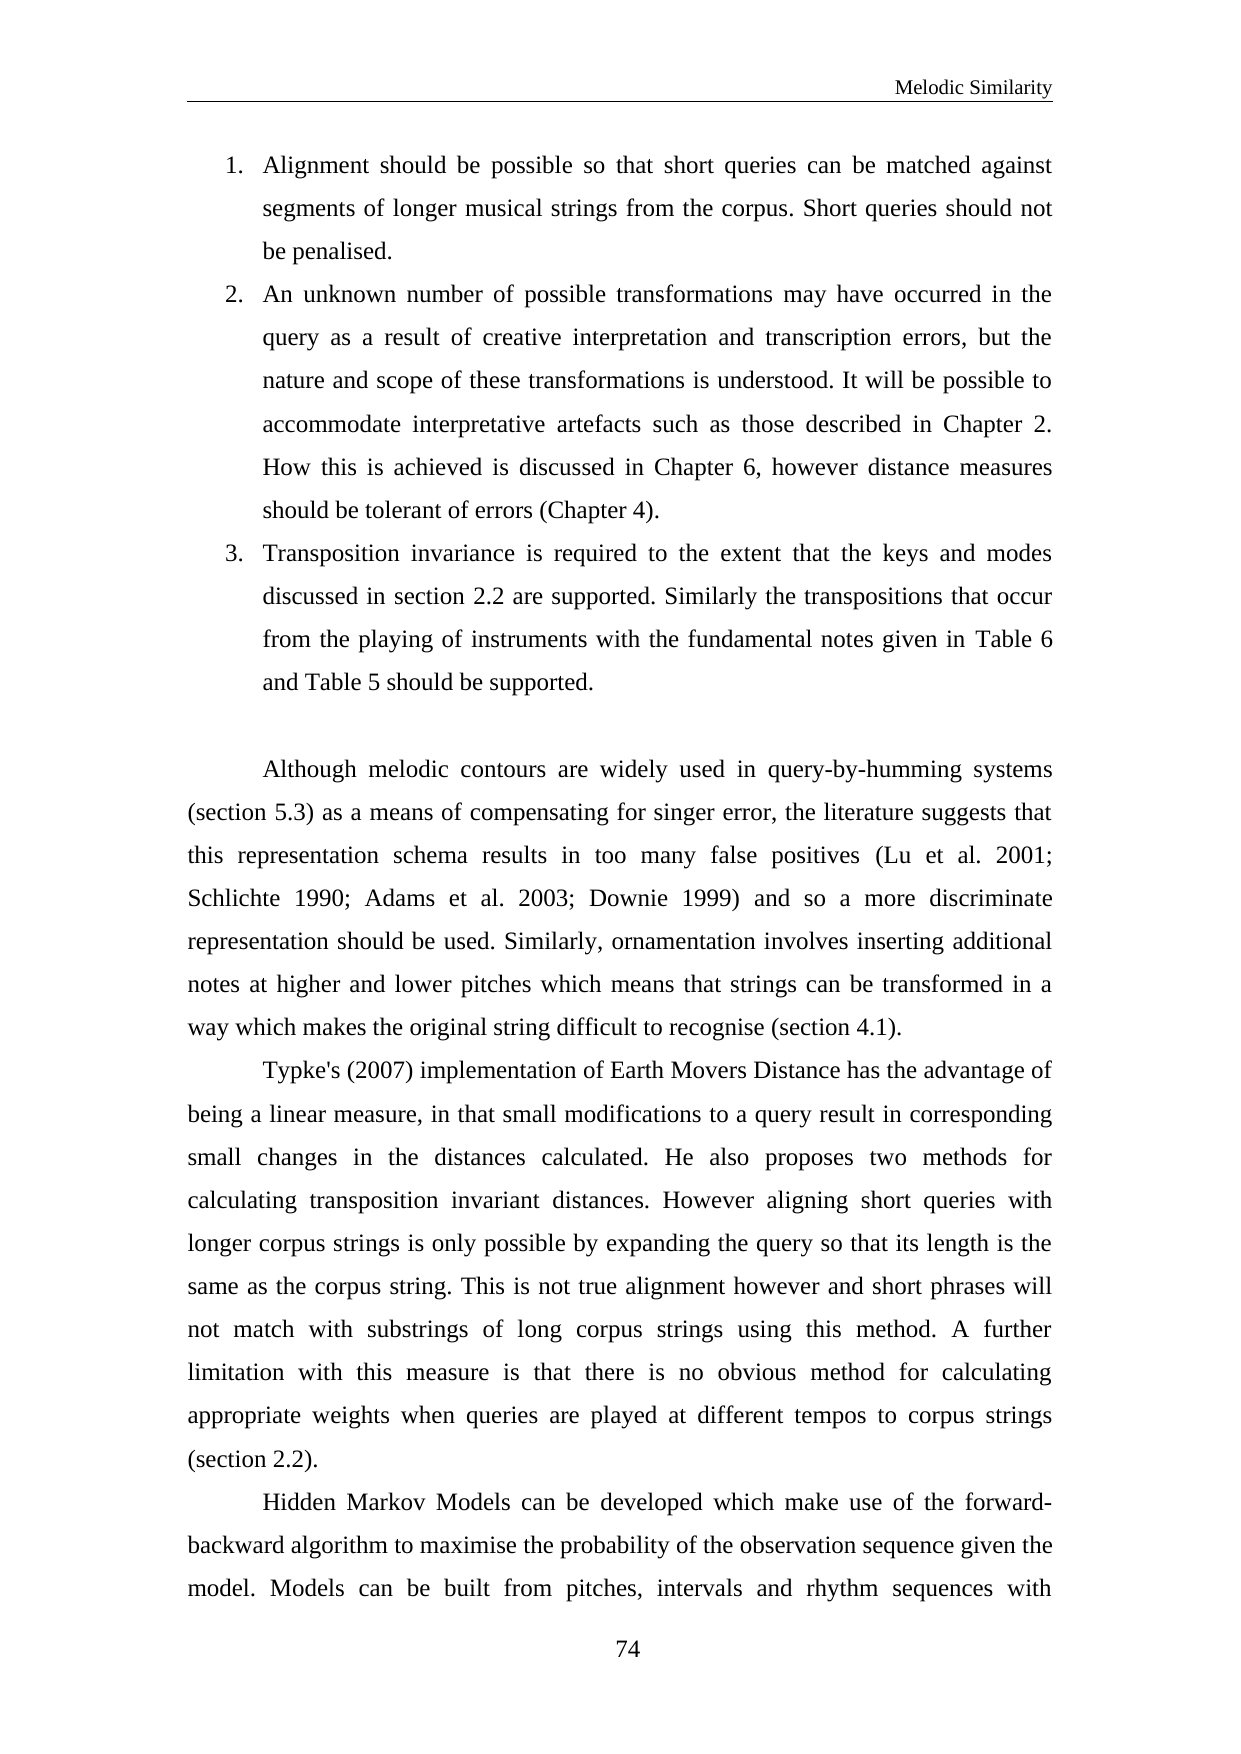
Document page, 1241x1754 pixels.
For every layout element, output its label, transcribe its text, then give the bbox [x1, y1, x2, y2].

list Alignment should be possible so that short queries can be matched against segments of longer musical strings from the corpus. Short queries should not be penalised. [225, 150, 1053, 265]
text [187, 1487, 1053, 1602]
text Typke's (2007) implementation of Earth Movers Distance has the advantage of being a linear measure, in that small modifications to a query result in corresponding small changes in the distances calculated. He also proposes two methods for calculating transposition invariant distances. However aligning short queries with longer corpus strings is only possible by expanding the query so that its length is the same as the corpus string. This is not true alignment however and short phrases will not match with substrings of long corpus strings using this method. A further limitation with this measure is that there is no obvious method for calculating appropriate weights when queries are played at different tempos to corpus strings (section 2.2). [187, 1056, 1053, 1472]
text Although melodic contours are widely used in query-by-humming systems (section 5.3) as a means of compensating for singer error, the literature suggests that this representation schema results in too many false positives and so a more discriminate representation should be used. Similarly, ornamentation involves inserting additional notes at higher and lower pitches which means that strings can be transformed in a way which makes the original string difficult to recognise (section 4.1). [187, 754, 1053, 1041]
list Transposition invariance is required to the extent that the keys and modes discussed in section 2.2 are supported. Similarly the transpositions that occur from the playing of instruments with the fundamental notes given in Table 6 and Table 5 should be supported. [225, 538, 1053, 696]
list An unknown number of possible transformations may have occurred in the query as a result of creative interpretation and transcription errors, but the nature and scope of these transformations is understood. It will be possible to accommodate interpretative artefacts such as those described in Chapter 2. How this is achieved is discussed in Chapter 6, however distance measures should be tolerant of errors (Chapter 4). [225, 279, 1053, 524]
